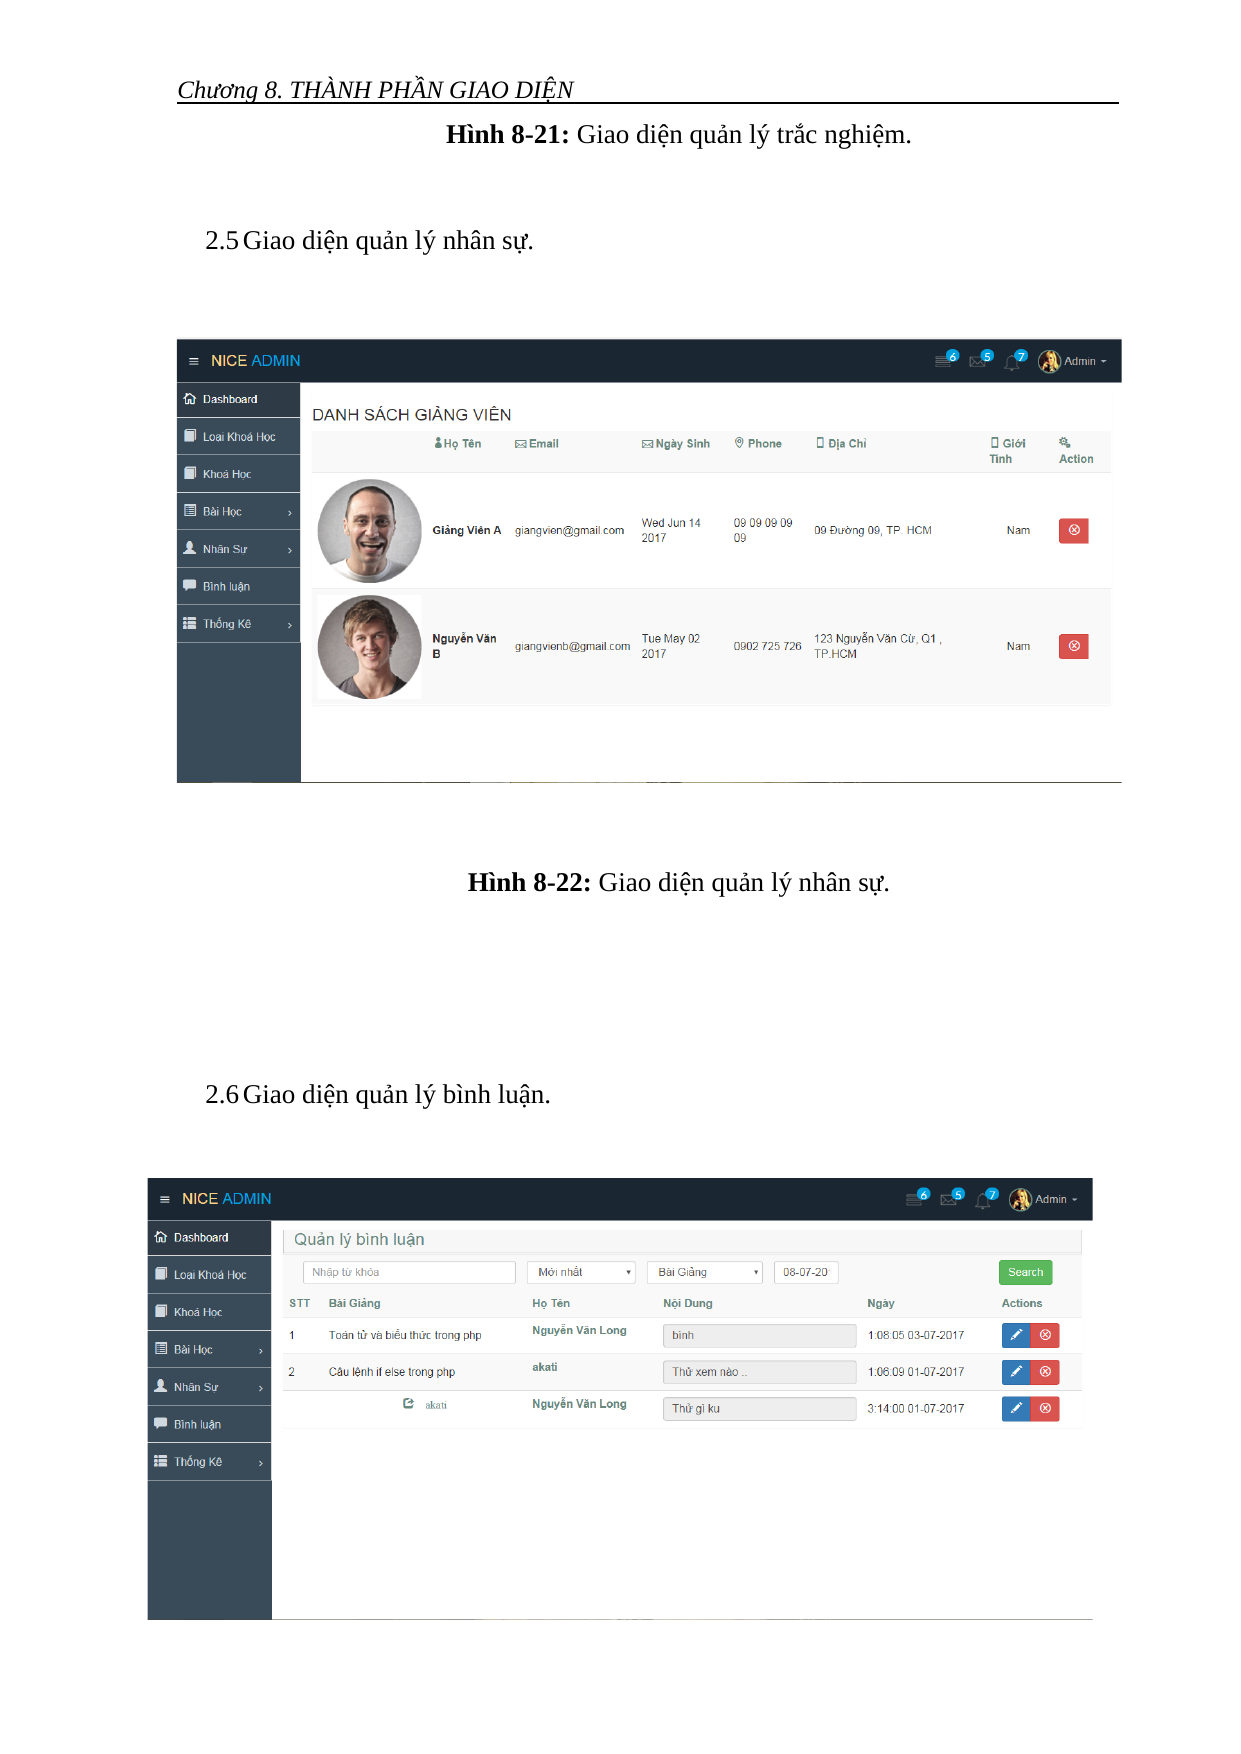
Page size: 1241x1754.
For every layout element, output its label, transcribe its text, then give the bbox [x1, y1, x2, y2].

list Giao diện quản lý bình luận. [205, 1078, 1122, 1109]
picture [176, 337, 1122, 783]
text Hình 8-22: Giao diện quản lý nhân sự. [177, 866, 1122, 898]
picture [147, 1178, 1093, 1620]
text Hình 8-21: Giao diện quản lý trắc nghiệm. [177, 118, 1122, 150]
list Giao diện quản lý nhân sự. [205, 224, 1122, 256]
